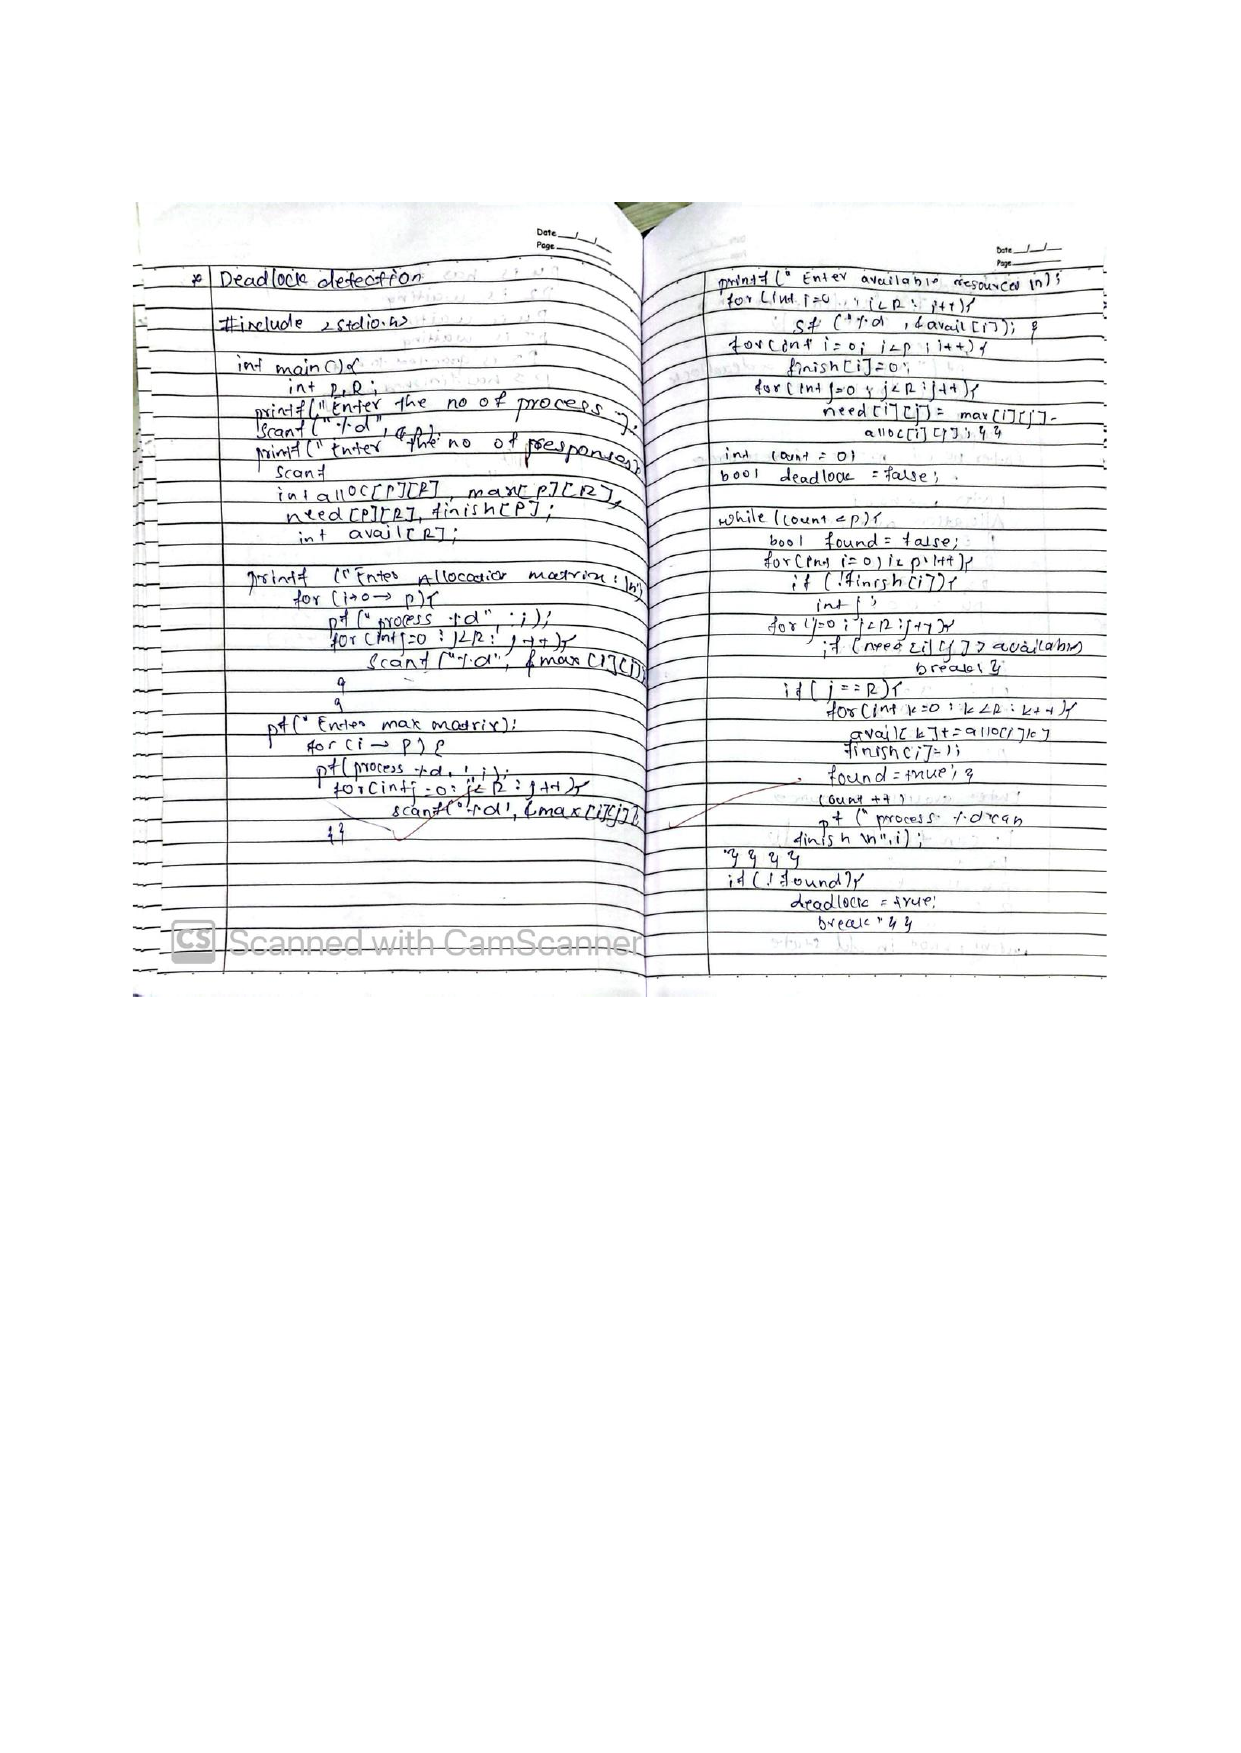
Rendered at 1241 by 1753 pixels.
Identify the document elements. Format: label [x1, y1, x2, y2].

picture [132, 202, 1107, 997]
